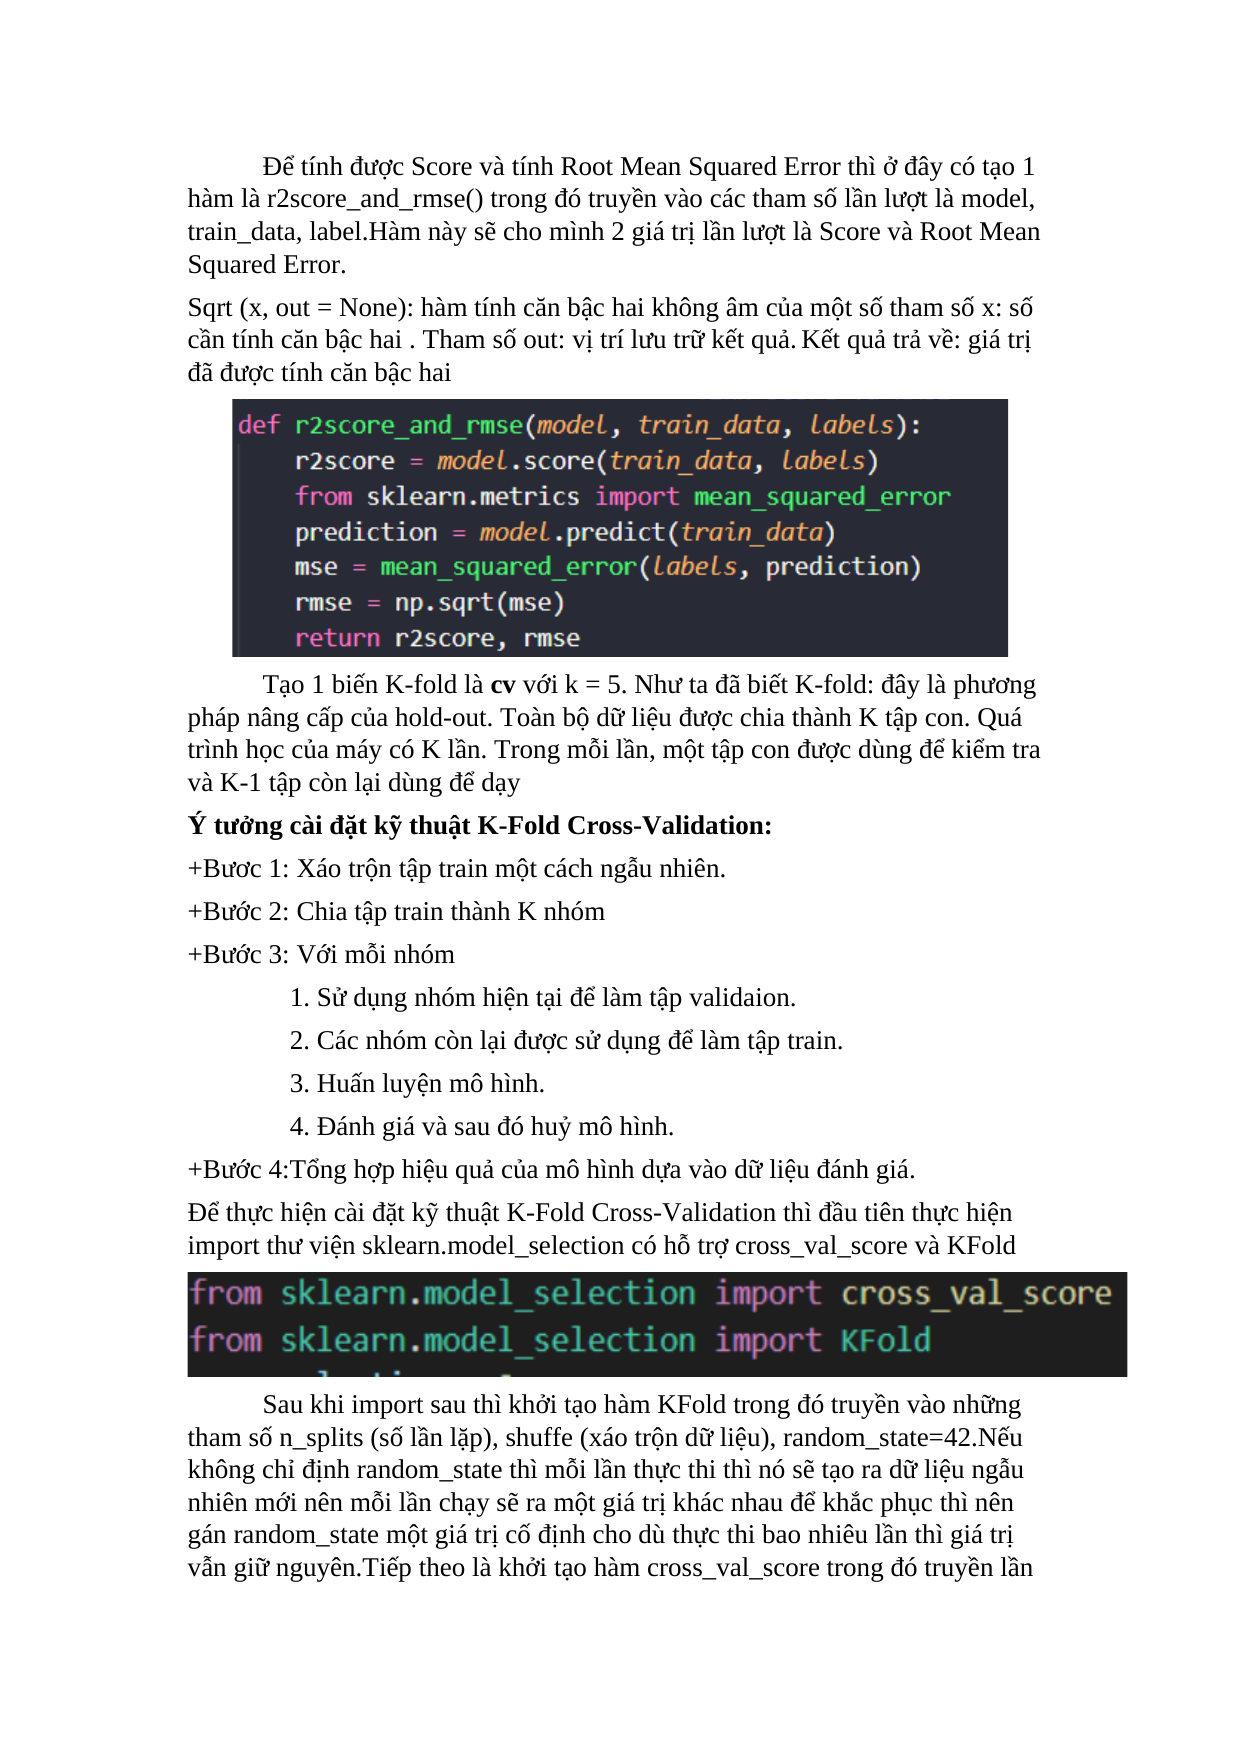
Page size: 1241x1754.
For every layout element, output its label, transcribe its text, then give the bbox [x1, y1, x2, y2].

text 4. Đánh giá và sau đó huỷ mô hình. [289, 1110, 1053, 1142]
text +Bươc 1: Xáo trộn tập train một cách ngẫu nhiên. [187, 852, 1053, 883]
text 2. Các nhóm còn lại được sử dụng để làm tập train. [289, 1024, 1053, 1056]
text +Bước 3: Với mỗi nhóm [187, 938, 1053, 969]
text Tạo 1 biến K-fold là cv với k = 5. Như ta đã biết K-fold: đây là phương pháp nâng cấp của hold-out. Toàn bộ dữ liệu được chia thành K tập con. Quá trình học của máy có K lần. Trong mỗi lần, một tập con được dùng để kiểm tra và K-1 tập còn lại dùng để dạy [187, 668, 1053, 797]
text +Bước 2: Chia tập train thành K nhóm [187, 895, 1053, 926]
text 1. Sử dụng nhóm hiện tại để làm tập validaion. [289, 981, 1053, 1012]
text 3. Huấn luyện mô hình. [289, 1067, 1053, 1098]
text Để thực hiện cài đặt kỹ thuật K-Fold Cross-Validation thì đầu tiên thực hiện import thư viện sklearn.model_selection có hỗ trợ cross_val_score và KFold [187, 1196, 1053, 1260]
text Ý tưởng cài đặt kỹ thuật K-Fold Cross-Validation: [187, 809, 1053, 840]
text Sqrt (x, out = None): hàm tính căn bậc hai không âm của một số tham số x: số cần tính căn bậc hai . Tham số out: vị trí lưu trữ kết quả. Kết quả trả về: giá trị đã được tính căn bậc hai [187, 291, 1053, 387]
text Để tính được Score và tính Root Mean Squared Error thì ở đây có tạo 1 hàm là r2score_and_rmse() trong đó truyền vào các tham số lần lượt là model, train_data, label.Hàm này sẽ cho mình 2 giá trị lần lượt là Score và Root Mean Squared Error. [187, 150, 1053, 279]
picture [187, 1272, 1128, 1377]
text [187, 1388, 1053, 1582]
text +Bước 4:Tổng hợp hiệu quả của mô hình dựa vào dữ liệu đánh giá. [187, 1153, 1053, 1184]
picture [232, 399, 1009, 657]
